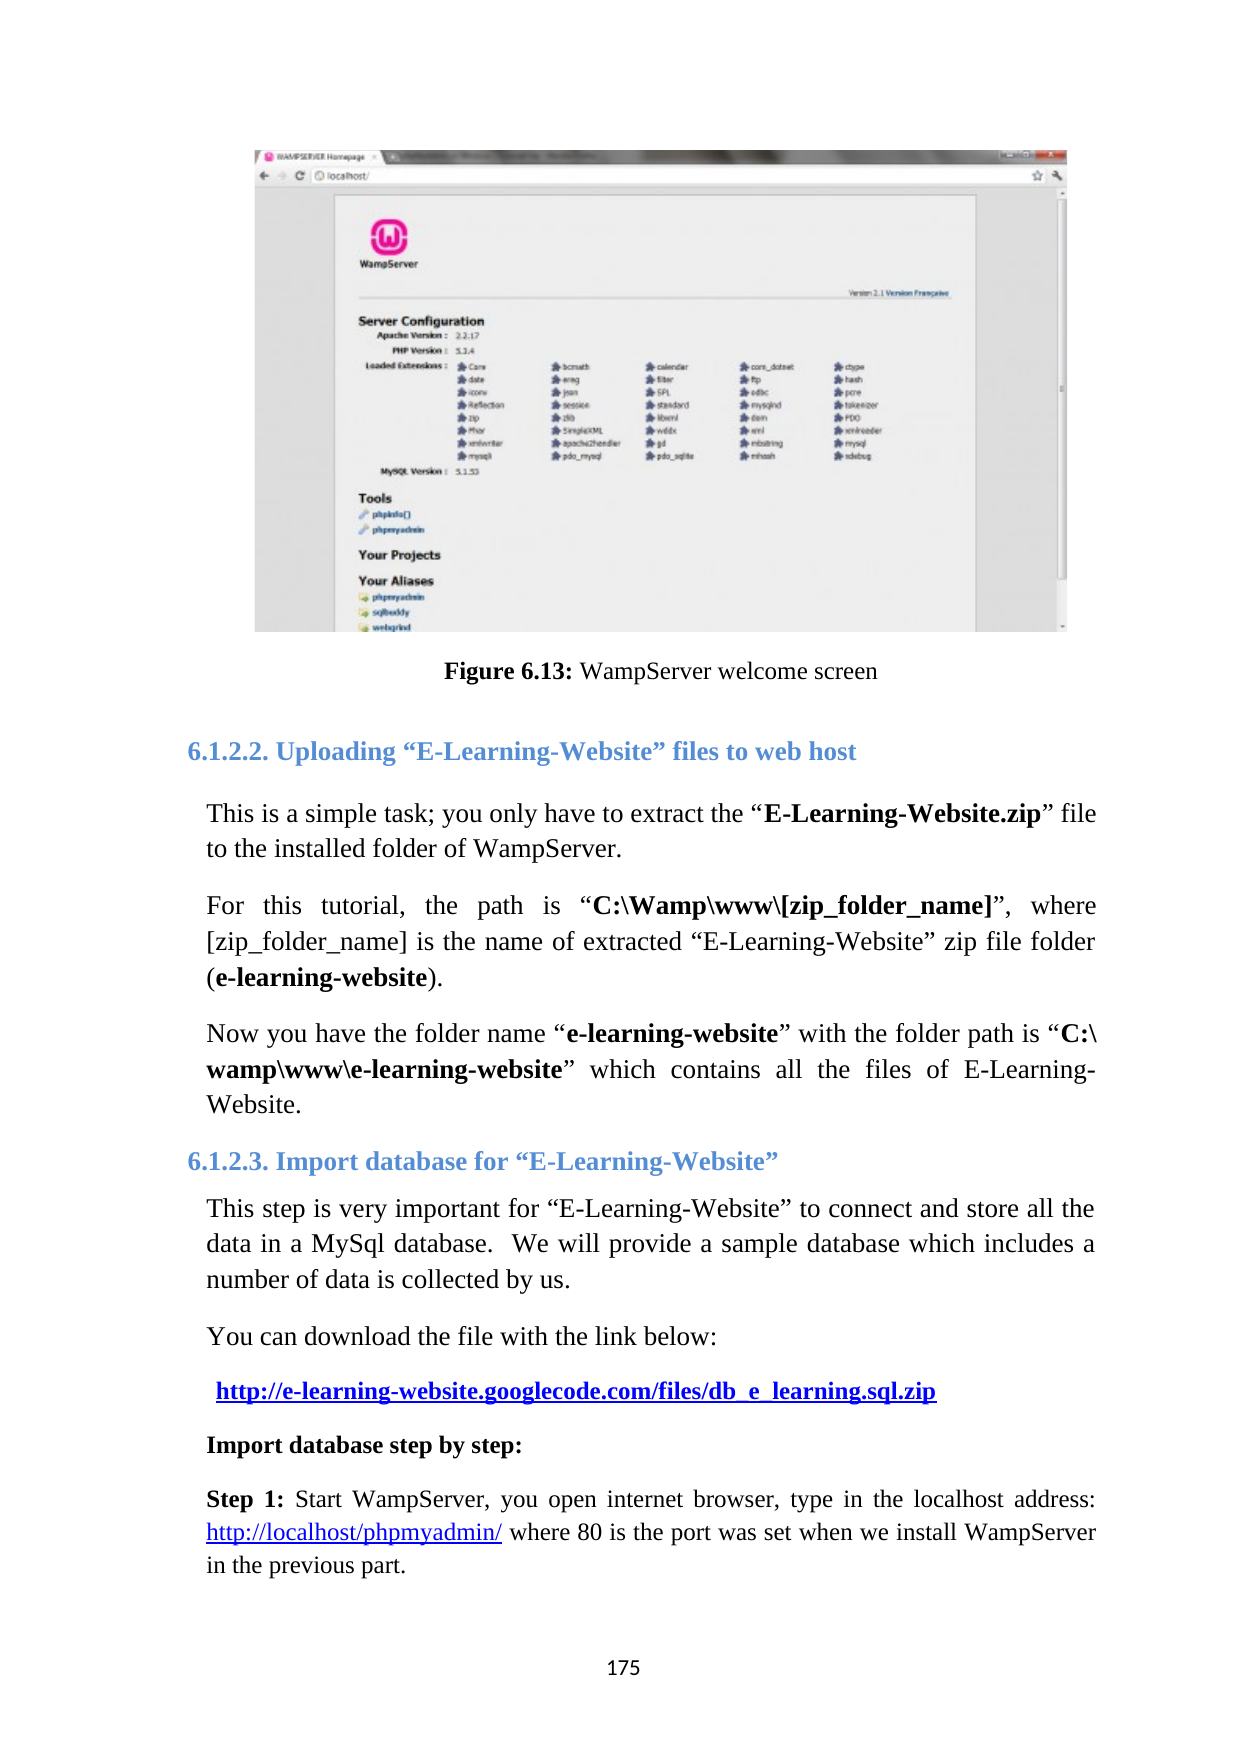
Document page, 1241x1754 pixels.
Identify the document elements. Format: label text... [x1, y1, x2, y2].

text Step 1: Start WampServer, you open internet browser, type in the localhost address: http://localhost/phpmyadmin/ where 80 is the port was set when we install WampServer in the previous part. [206, 1484, 1097, 1579]
text Import database step by step: [206, 1430, 1097, 1459]
text This step is very important for “E-Learning-Website” to connect and store all the data in a MySql database. We will provide a sample database which includes a number of data is collected by us. [206, 1192, 1097, 1294]
text Now you have the folder name “e-learning-website” with the folder path is “C:\wamp\www\e-learning-website” which contains all the files of E-Learning-Website. [206, 1017, 1097, 1120]
text Figure 6.13: WampServer welcome screen [225, 656, 1097, 685]
text This is a simple task; you only have to extract the “E-Learning-Website.zip” file to the installed folder of WampServer. [206, 797, 1097, 864]
text http://e-learning-website.googlecode.com/files/db_e_learning.sql.zip [216, 1376, 1097, 1405]
text You can download the file with the link below: [206, 1320, 1097, 1351]
subtitle 6.1.2.2. Uploading “E-Learning-Website” files to web host [187, 734, 1097, 766]
picture [254, 150, 1068, 632]
text For this tutorial, the path is “C:\Wamp\www\[zip_folder_name]”, where [zip_folder_name] is the name of extracted “E-Learning-Website” zip file folder (e-learning-website). [206, 889, 1097, 992]
subtitle 6.1.2.3. Import database for “E-Learning-Website” [187, 1145, 1097, 1176]
